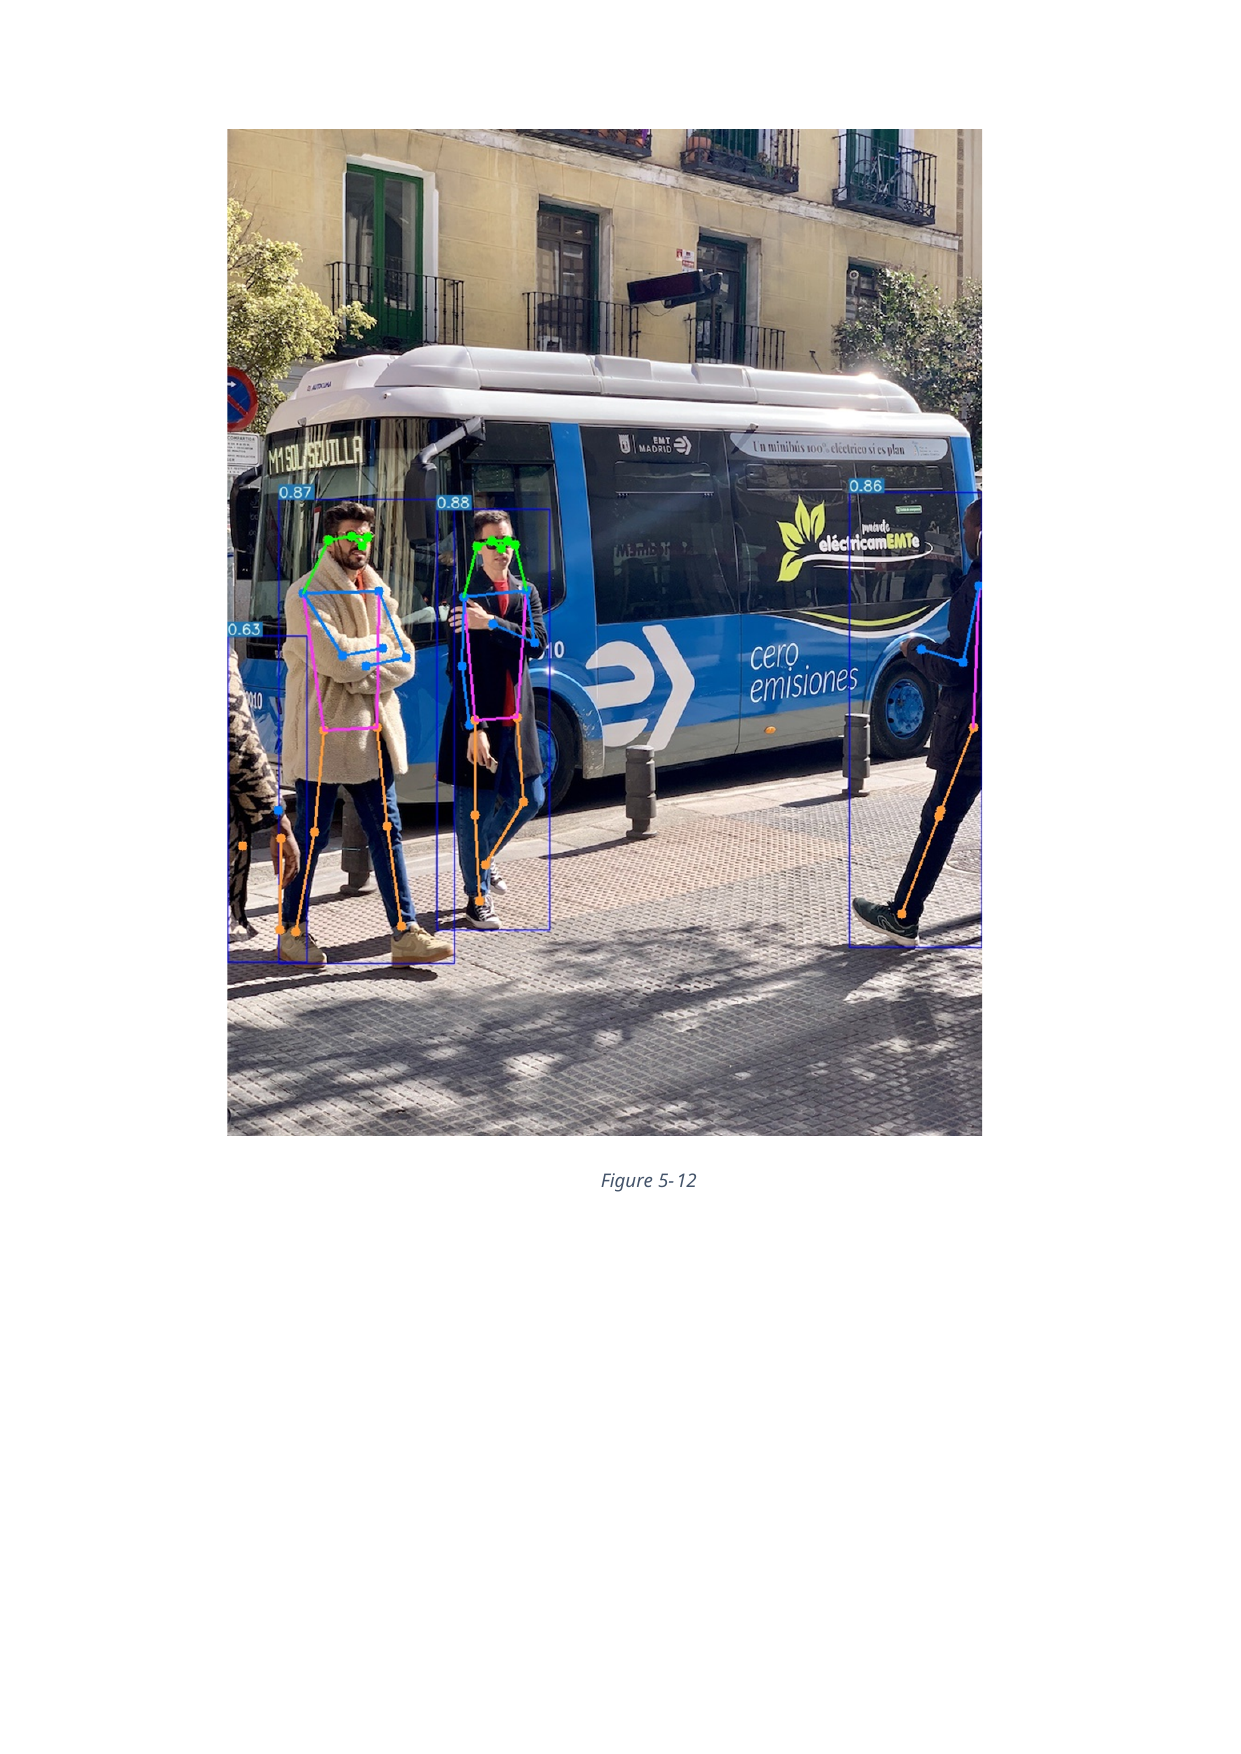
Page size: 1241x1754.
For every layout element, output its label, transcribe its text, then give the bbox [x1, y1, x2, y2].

picture [227, 129, 983, 1136]
